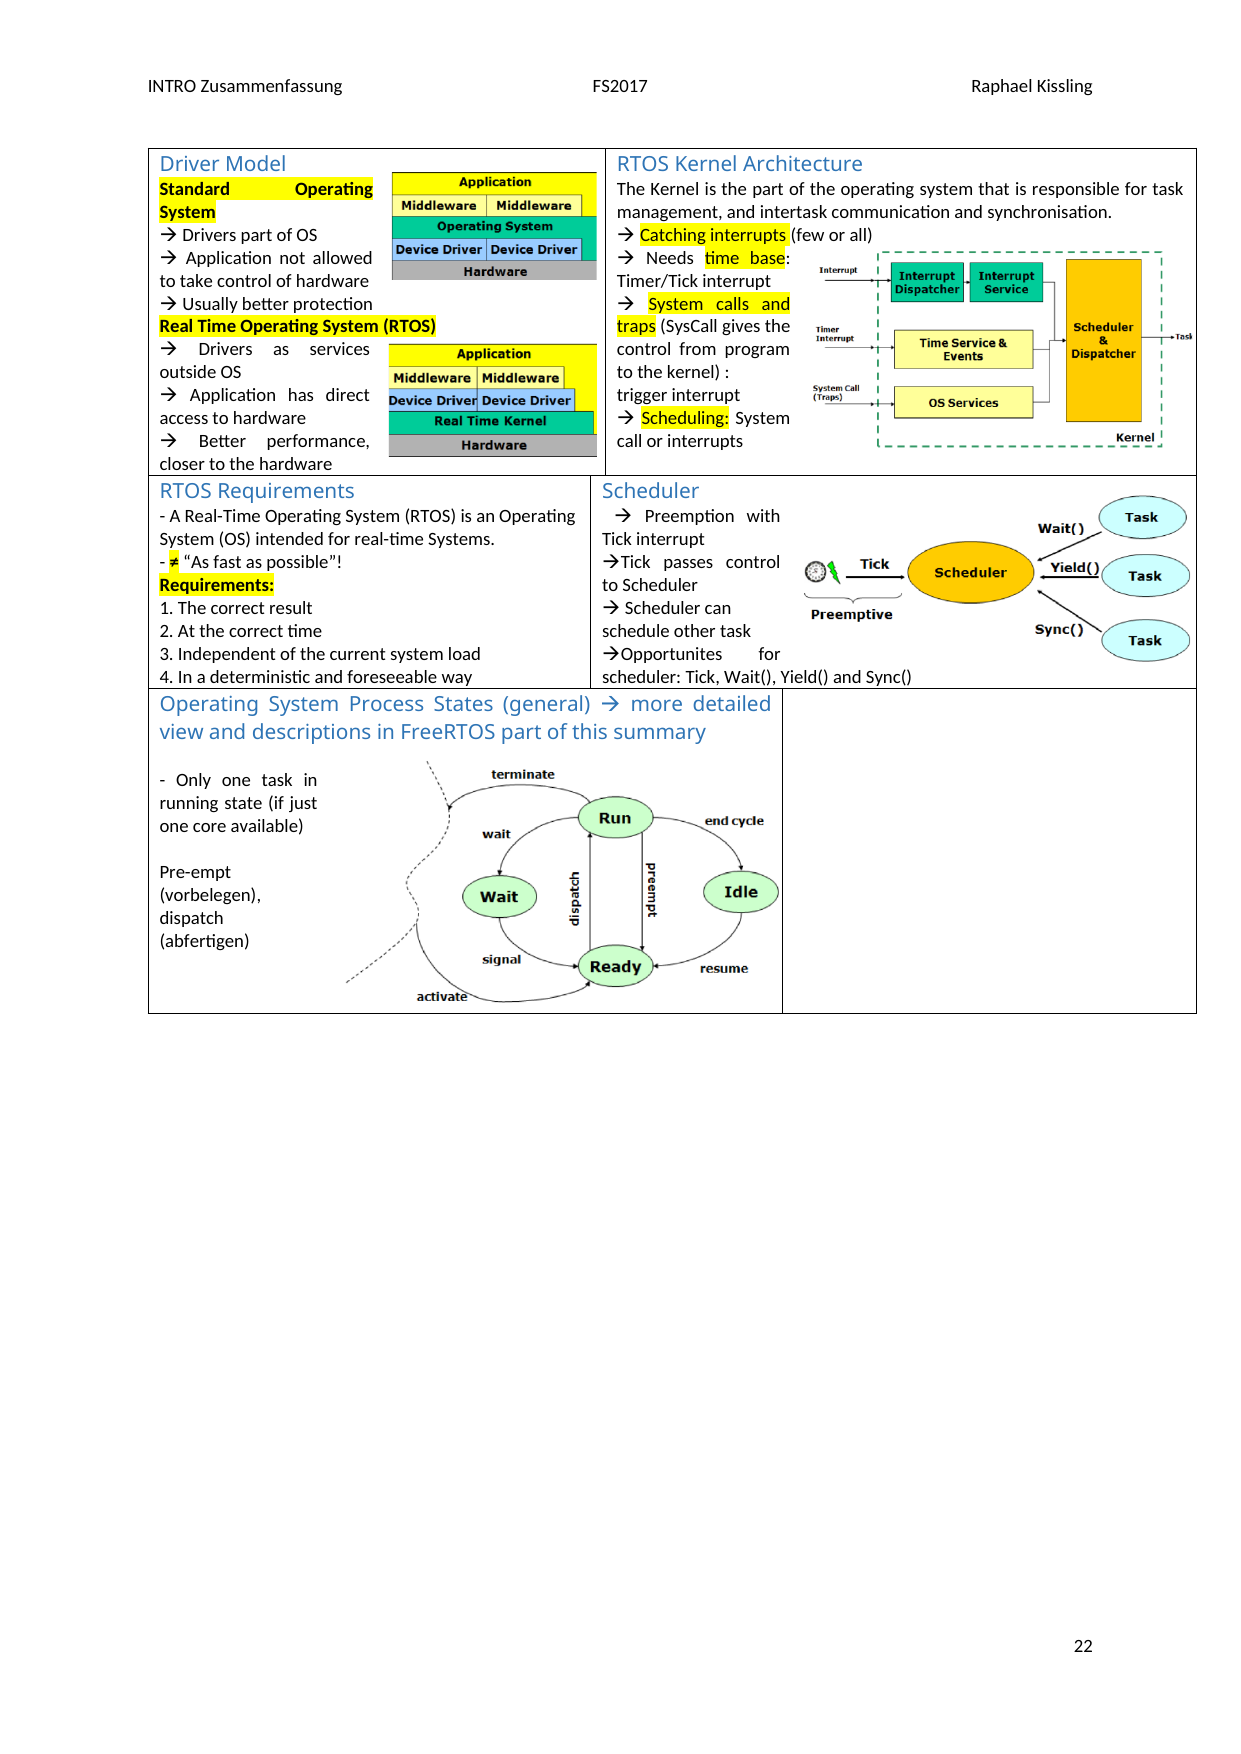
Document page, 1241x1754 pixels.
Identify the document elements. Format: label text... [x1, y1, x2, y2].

picture [335, 750, 779, 1010]
table_cell Scheduler Preemption with Tick interrupt Tick passes control to Scheduler Scheduler can schedule other task Opportunites for scheduler: Tick, Wait(), Yield() and Sync() [591, 476, 1196, 688]
table_cell [783, 689, 1196, 1013]
picture [797, 487, 1192, 663]
table_cell Driver Model Standard Operating System Drivers part of OS Application not allowed to take control of hardware Usually better protection Real Time Operating System (RTOS) Drivers as services outside OS Application has direct access to hardware Better performance, closer to the hardware [149, 149, 605, 475]
picture [387, 343, 597, 456]
picture [390, 172, 597, 279]
picture [807, 249, 1192, 450]
table_cell Operating System Process States (general) more detailed view and descriptions in FreeRTOS part of this summary - Only one task in running state (if just one core available) Pre-empt (vorbelegen), dispatch (abfertigen) [149, 689, 782, 1013]
table_cell RTOS Kernel Architecture The Kernel is the part of the operating system that is responsible for task management, and intertask communication and synchronisation. Catching interrupts (few or all) Needs time base: Timer/Tick interrupt System calls and traps (SysCall gives the control from program to the kernel) : trigger interrupt Scheduling: System call or interrupts [606, 149, 1196, 475]
table_cell RTOS Requirements - A Real-Time Operating System (RTOS) is an Operating System (OS) intended for real-time Systems. - ≠ “As fast as possible”! Requirements: 1. The correct result 2. At the correct time 3. Independent of the current system load 4. In a deterministic and foreseeable way [149, 476, 590, 688]
